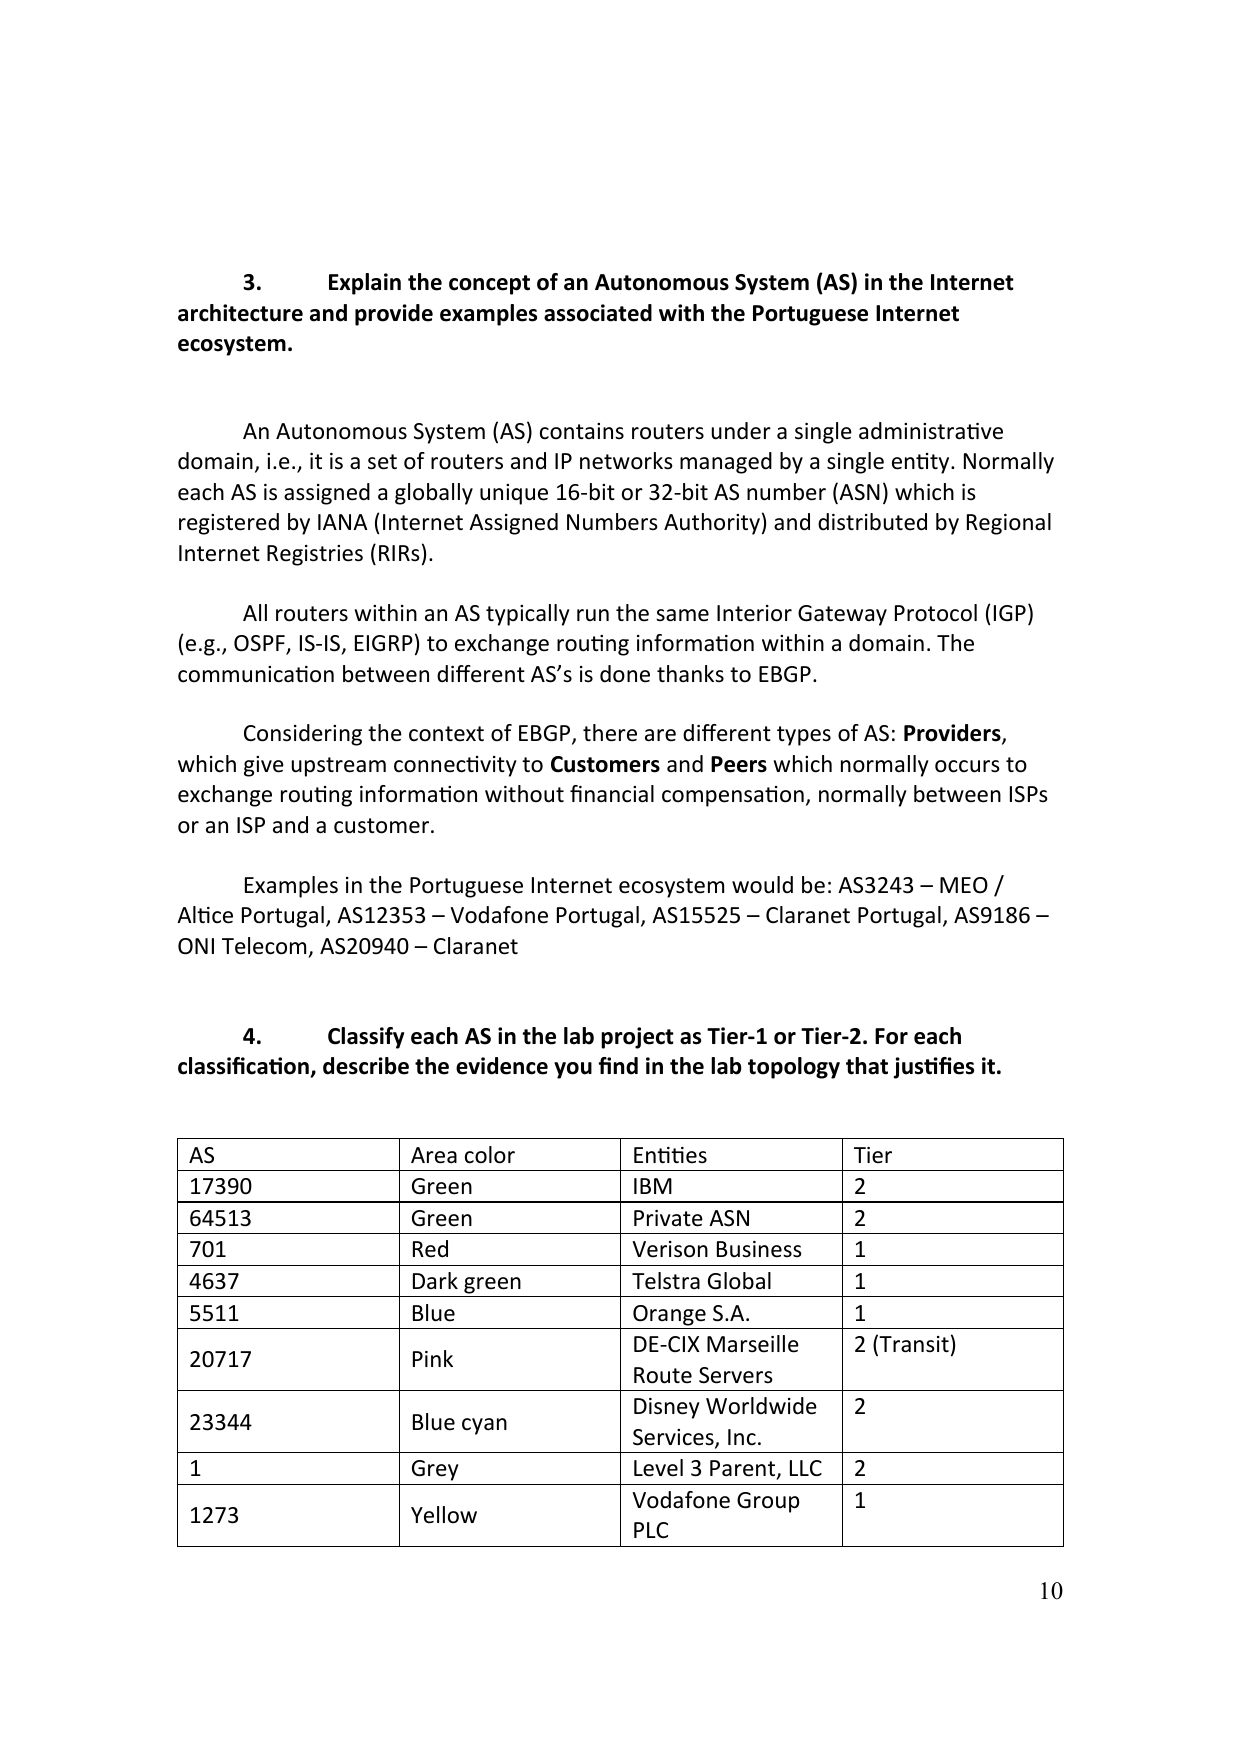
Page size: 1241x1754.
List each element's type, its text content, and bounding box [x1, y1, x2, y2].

table_cell Orange S.A. [621, 1297, 842, 1328]
table_cell 2 [843, 1171, 1063, 1201]
table_cell 701 [178, 1234, 399, 1264]
table_cell 2 [843, 1391, 1063, 1452]
text An Autonomous System (AS) contains routers under a single administrative domain, i.e., it is a set of routers and IP networks managed by a single entity. Normally each AS is assigned a globally unique 16-bit or 32-bit AS number (ASN) which is registered by IANA (Internet Assigned Numbers Authority) and distributed by Regional Internet Registries (RIRs). [177, 415, 1063, 568]
table_cell Green [400, 1171, 620, 1201]
text Considering the context of EBGP, there are different types of AS: Providers, which give upstream connectivity to Customers and Peers which normally occurs to exchange routing information without financial compensation, normally between ISPs or an ISP and a customer. [177, 718, 1063, 840]
table_cell 64513 [178, 1203, 399, 1233]
table_cell 1 [843, 1234, 1063, 1264]
table_cell 17390 [178, 1171, 399, 1201]
table_cell 1273 [178, 1485, 399, 1546]
table_cell Private ASN [621, 1203, 842, 1233]
table_cell Pink [400, 1329, 620, 1390]
text Examples in the Portuguese Internet ecosystem would be: AS3243 – MEO / Altice Portugal, AS12353 – Vodafone Portugal, AS15525 – Claranet Portugal, AS9186 – ONI Telecom, AS20940 – Claranet [177, 869, 1063, 961]
table_cell Blue [400, 1297, 620, 1328]
table_cell Telstra Global [621, 1266, 842, 1296]
table_cell Dark green [400, 1266, 620, 1296]
table_cell 1 [843, 1266, 1063, 1296]
table_cell Disney Worldwide Services, Inc. [621, 1391, 842, 1452]
text All routers within an AS typically run the same Interior Gateway Protocol (IGP) (e.g., OSPF, IS-IS, EIGRP) to exchange routing information within a domain. The communication between different AS’s is done thanks to EBGP. [177, 597, 1063, 689]
table_cell 2 [843, 1203, 1063, 1233]
table_cell Blue cyan [400, 1391, 620, 1452]
table_header Entities [621, 1139, 842, 1170]
table_cell 2 (Transit) [843, 1329, 1063, 1390]
list Explain the concept of an Autonomous System (AS) in the Internet architecture and provide examples associated with the Portuguese Internet ecosystem. [177, 267, 1063, 386]
table_cell 23344 [178, 1391, 399, 1452]
table_cell 1 [843, 1297, 1063, 1328]
list Classify each AS in the lab project as Tier-1 or Tier-2. For each classification, describe the evidence you find in the lab topology that justifies it. [177, 1020, 1063, 1109]
table_cell 4637 [178, 1266, 399, 1296]
table_cell Red [400, 1234, 620, 1264]
table_header Tier [843, 1139, 1063, 1170]
table_header Area color [400, 1139, 620, 1170]
table_cell DE-CIX Marseille Route Servers [621, 1329, 842, 1390]
table_cell 20717 [178, 1329, 399, 1390]
table_cell 2 [843, 1453, 1063, 1483]
table_cell Grey [400, 1453, 620, 1483]
table_header AS [178, 1139, 399, 1170]
table_cell Green [400, 1203, 620, 1233]
table_cell Level 3 Parent, LLC [621, 1453, 842, 1483]
table_cell Verison Business [621, 1234, 842, 1264]
table_cell IBM [621, 1171, 842, 1201]
table_cell 5511 [178, 1297, 399, 1328]
table_cell Vodafone Group PLC [621, 1485, 842, 1546]
table_cell 1 [843, 1485, 1063, 1546]
table_cell Yellow [400, 1485, 620, 1546]
table_cell 1 [178, 1453, 399, 1483]
